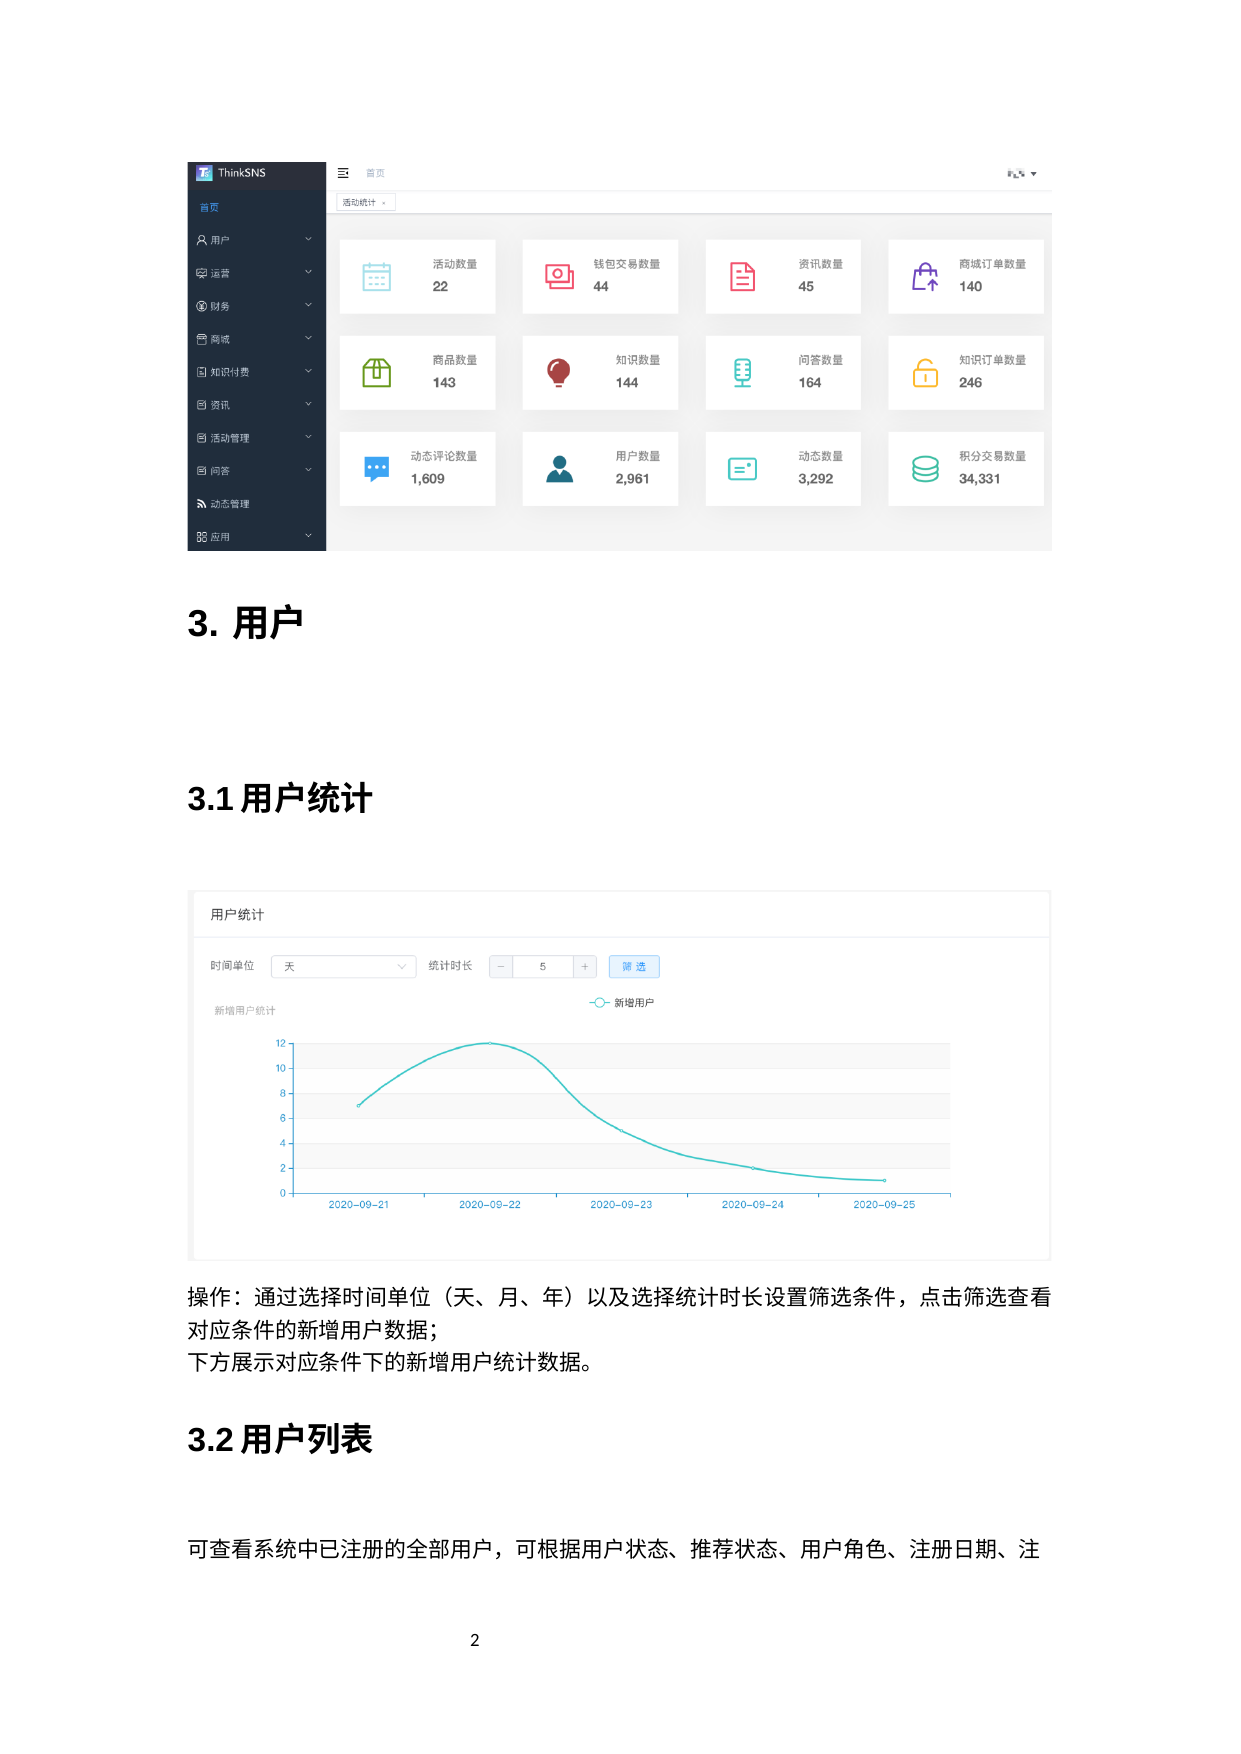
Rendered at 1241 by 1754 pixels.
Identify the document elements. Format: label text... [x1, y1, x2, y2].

subtitle 3.1用户统计 [187, 763, 1053, 828]
list 操作：通过选择时间单位（天、月、年）以及选择统计时长设置筛选条件，点击筛选查看对应条件的新增用户数据； [187, 1280, 1053, 1345]
list 下方展示对应条件下的新增用户统计数据。 [187, 1345, 1053, 1377]
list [187, 1531, 1053, 1564]
picture [187, 162, 1052, 551]
subtitle 3.2用户列表 [187, 1404, 1053, 1469]
picture [187, 890, 1052, 1261]
subtitle 用户 [187, 587, 1053, 652]
